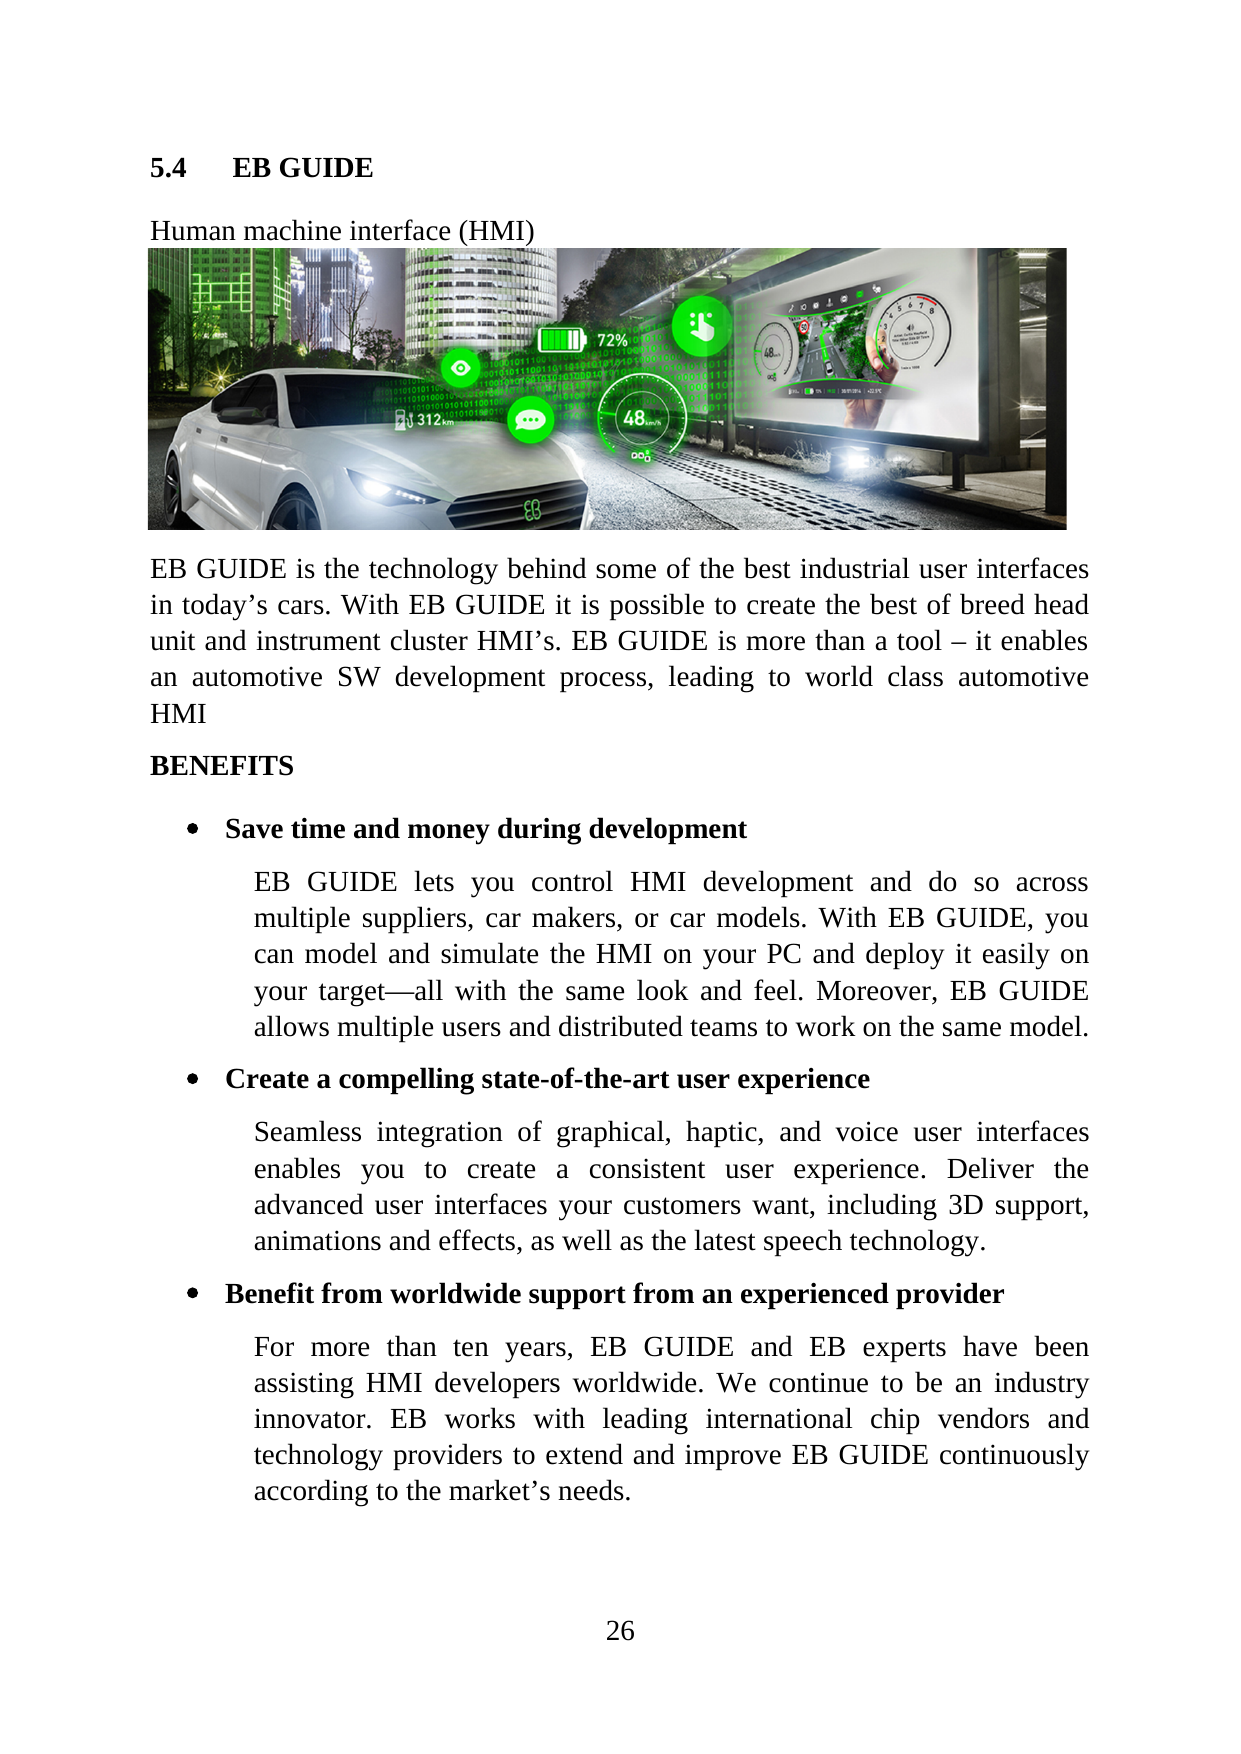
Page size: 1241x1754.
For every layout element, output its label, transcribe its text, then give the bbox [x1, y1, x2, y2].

text EB GUIDE lets you control HMI development and do so across multiple suppliers, car makers, or car models. With EB GUIDE, you can model and simulate the HMI on your PC and deploy it easily on your target—all with the same look and feel. Moreover, EB GUIDE allows multiple users and distributed teams to work on the same model. [253, 864, 1090, 1042]
list Benefit from worldwide support from an experienced provider [187, 1276, 1090, 1309]
text Seamless integration of graphical, haptic, and voice user interfaces enables you to create a consistent user experience. Deliver the advanced user interfaces your customers want, including 3D support, animations and effects, as well as the latest speech technology. [253, 1114, 1090, 1257]
text For more than ten years, EB GUIDE and EB experts have been assisting HMI developers worldwide. We continue to be an industry innovator. EB works with leading international chip vendors and technology providers to extend and improve EB GUIDE continuously according to the market’s needs. [253, 1329, 1090, 1507]
list Create a compelling state-of-the-art user experience [187, 1062, 1090, 1095]
picture [147, 248, 1067, 530]
list Save time and money during development [187, 811, 1090, 845]
subtitle BENEFITS [150, 748, 1090, 782]
text Human machine interface (HMI) [150, 213, 1090, 246]
subtitle EB GUIDE [150, 150, 1090, 183]
